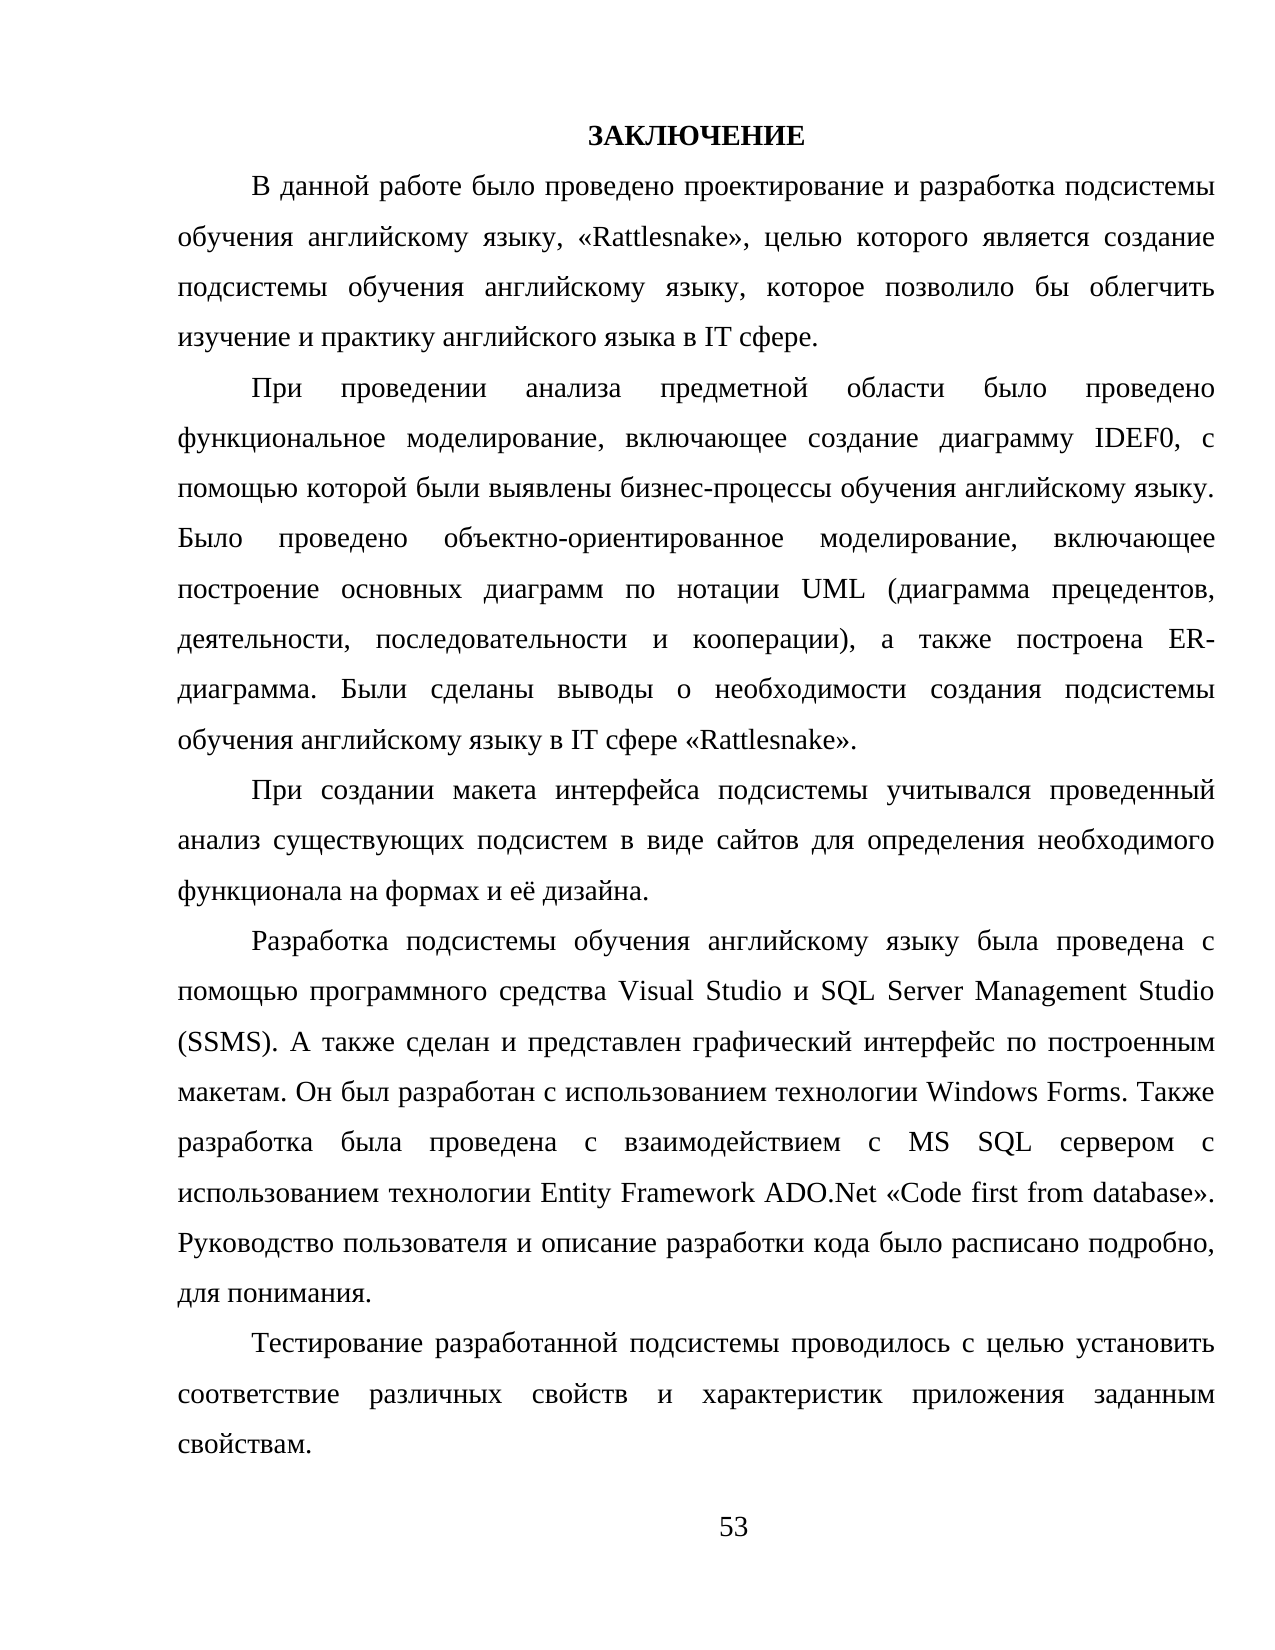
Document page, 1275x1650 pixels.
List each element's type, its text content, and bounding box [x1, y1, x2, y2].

text В данной работе было проведено проектирование и разработка подсистемы обучения английскому языку, «Rattlesnake», целью которого является создание подсистемы обучения английскому языку, которое позволило бы облегчить изучение и практику английского языка в IT сфере. [177, 168, 1216, 353]
text При проведении анализа предметной области было проведено функциональное моделирование, включающее создание диаграмму IDEF0, с помощью которой были выявлены бизнес-процессы обучения английскому языку. Было проведено объектно-ориентированное моделирование, включающее построение основных диаграмм по нотации UML (диаграмма прецедентов, деятельности, последовательности и кооперации), а также построена ER-диаграмма. Были сделаны выводы о необходимости создания подсистемы обучения английскому языку в IT сфере «Rattlesnake». [177, 370, 1216, 755]
text Тестирование разработанной подсистемы проводилось с целью установить соответствие различных свойств и характеристик приложения заданным свойствам. [177, 1326, 1216, 1460]
text Разработка подсистемы обучения английскому языку была проведена с помощью программного средства Visual Studio и SQL Server Management Studio (SSMS). А также сделан и представлен графический интерфейс по построенным макетам. Он был разработан с использованием технологии Windows Forms. Также разработка была проведена с взаимодействием с MS SQL сервером с использованием технологии Entity Framework ADO.Net «Code first from database». Руководство пользователя и описание разработки кода было расписано подробно, для понимания. [177, 923, 1216, 1309]
text При создании макета интерфейса подсистемы учитывался проведенный анализ существующих подсистем в виде сайтов для определения необходимого функционала на формах и её дизайна. [177, 772, 1216, 906]
subtitle Заключение [177, 118, 1216, 152]
